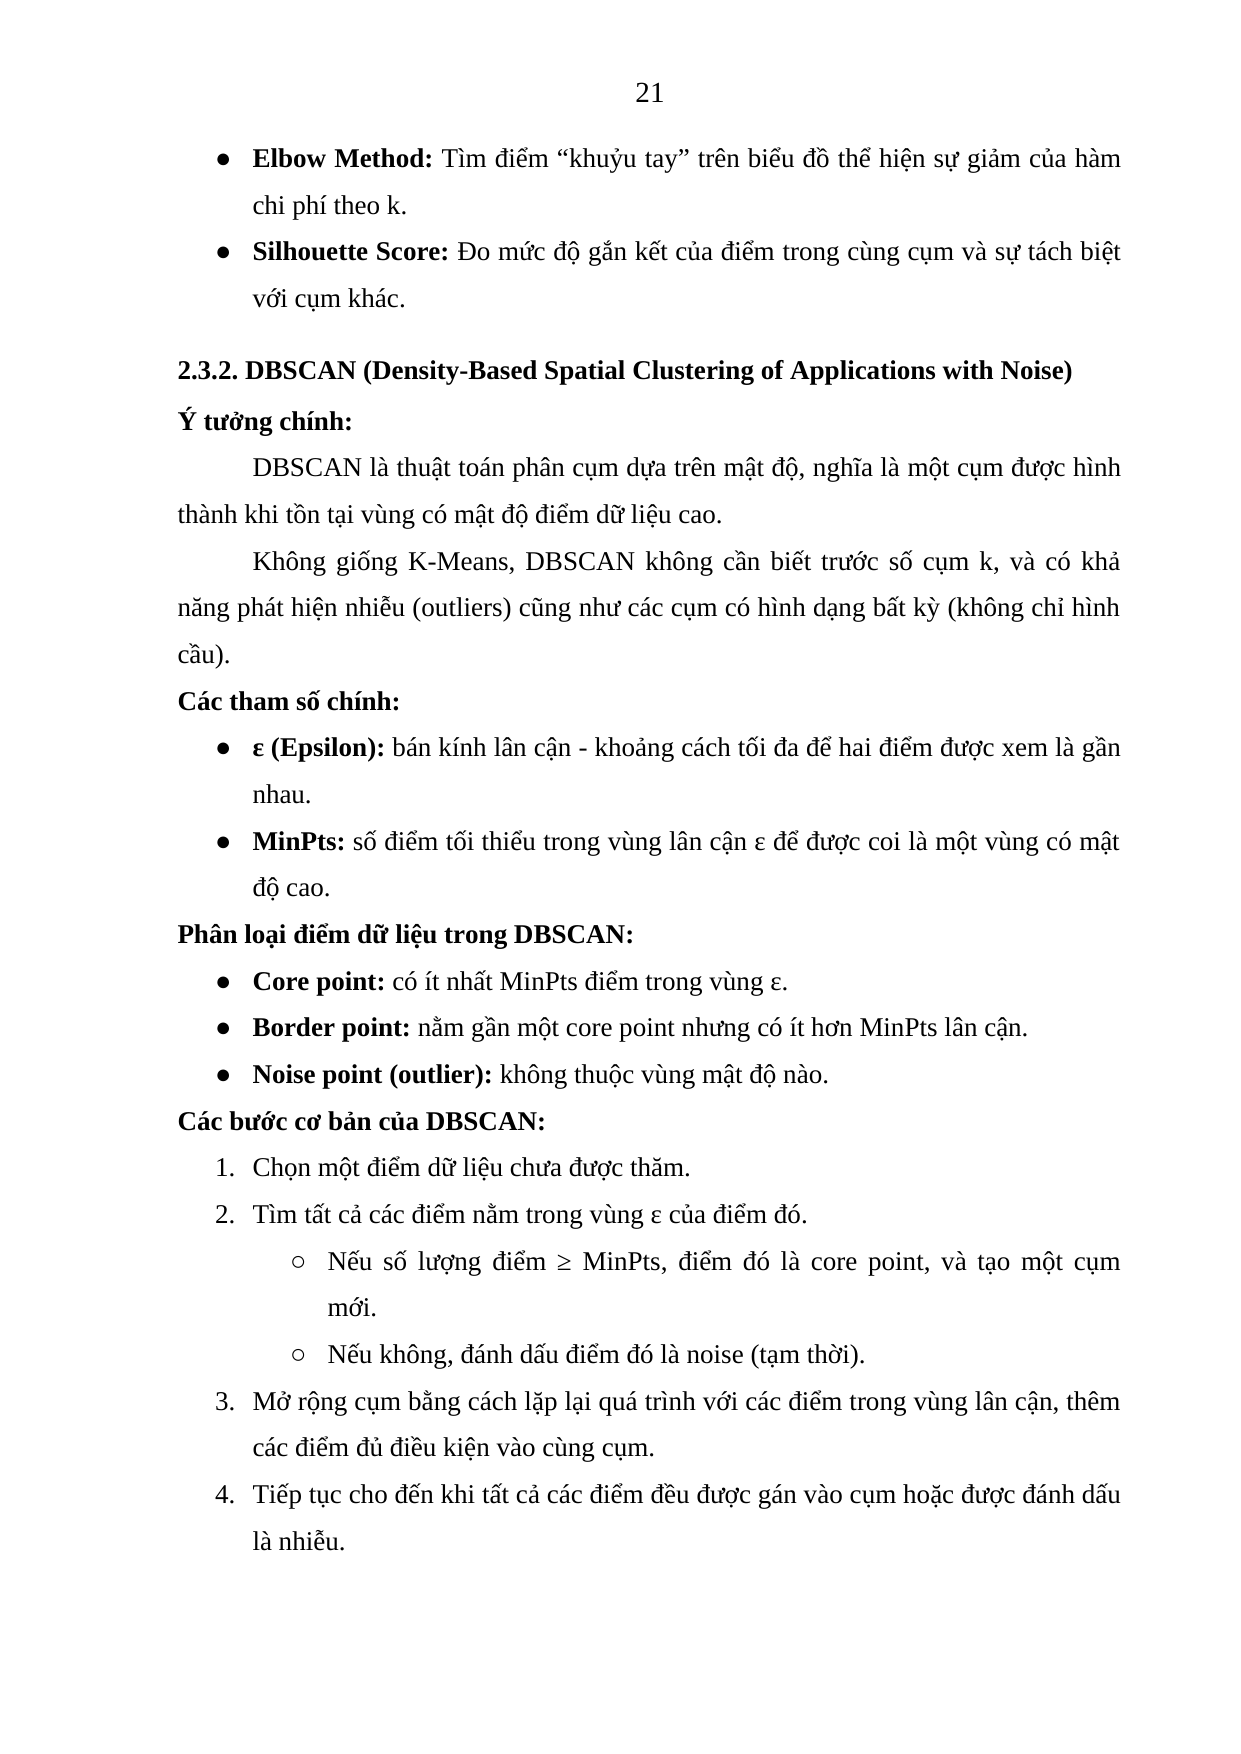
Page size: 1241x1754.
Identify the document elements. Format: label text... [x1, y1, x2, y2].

list Tiếp tục cho đến khi tất cả các điểm đều được gán vào cụm hoặc được đánh dấu là nhiễu. [215, 1478, 1122, 1556]
text DBSCAN là thuật toán phân cụm dựa trên mật độ, nghĩa là một cụm được hình thành khi tồn tại vùng có mật độ điểm dữ liệu cao. [177, 451, 1122, 529]
text Các tham số chính: [177, 684, 1122, 716]
list Nếu không, đánh dấu điểm đó là noise (tạm thời). [290, 1338, 1122, 1369]
text Không giống K-Means, DBSCAN không cần biết trước số cụm k, và có khả năng phát hiện nhiễu (outliers) cũng như các cụm có hình dạng bất kỳ (không chỉ hình cầu). [177, 544, 1122, 669]
list Elbow Method: Tìm điểm “khuỷu tay” trên biểu đồ thể hiện sự giảm của hàm chi phí theo k. [215, 142, 1122, 220]
list Chọn một điểm dữ liệu chưa được thăm. [215, 1151, 1122, 1182]
subtitle 2.3.2. DBSCAN (Density-Based Spatial Clustering of Applications with Noise) [177, 354, 1122, 385]
text Phân loại điểm dữ liệu trong DBSCAN: [177, 918, 1122, 949]
list Silhouette Score: Đo mức độ gắn kết của điểm trong cùng cụm và sự tách biệt với cụm khác. [215, 235, 1122, 313]
list Nếu số lượng điểm ≥ MinPts, điểm đó là core point, và tạo một cụm mới. [290, 1244, 1122, 1322]
list Tìm tất cả các điểm nằm trong vùng ε của điểm đó. [215, 1198, 1122, 1229]
list Mở rộng cụm bằng cách lặp lại quá trình với các điểm trong vùng lân cận, thêm các điểm đủ điều kiện vào cùng cụm. [215, 1384, 1122, 1462]
list Border point: nằm gần một core point nhưng có ít hơn MinPts lân cận. [215, 1011, 1122, 1042]
text Ý tưởng chính: [177, 404, 1122, 436]
list MinPts: số điểm tối thiểu trong vùng lân cận ε để được coi là một vùng có mật độ cao. [215, 824, 1122, 902]
text Các bước cơ bản của DBSCAN: [177, 1104, 1122, 1136]
list Noise point (outlier): không thuộc vùng mật độ nào. [215, 1058, 1122, 1089]
list ε (Epsilon): bán kính lân cận - khoảng cách tối đa để hai điểm được xem là gần nhau. [215, 731, 1122, 809]
list Core point: có ít nhất MinPts điểm trong vùng ε. [215, 964, 1122, 996]
